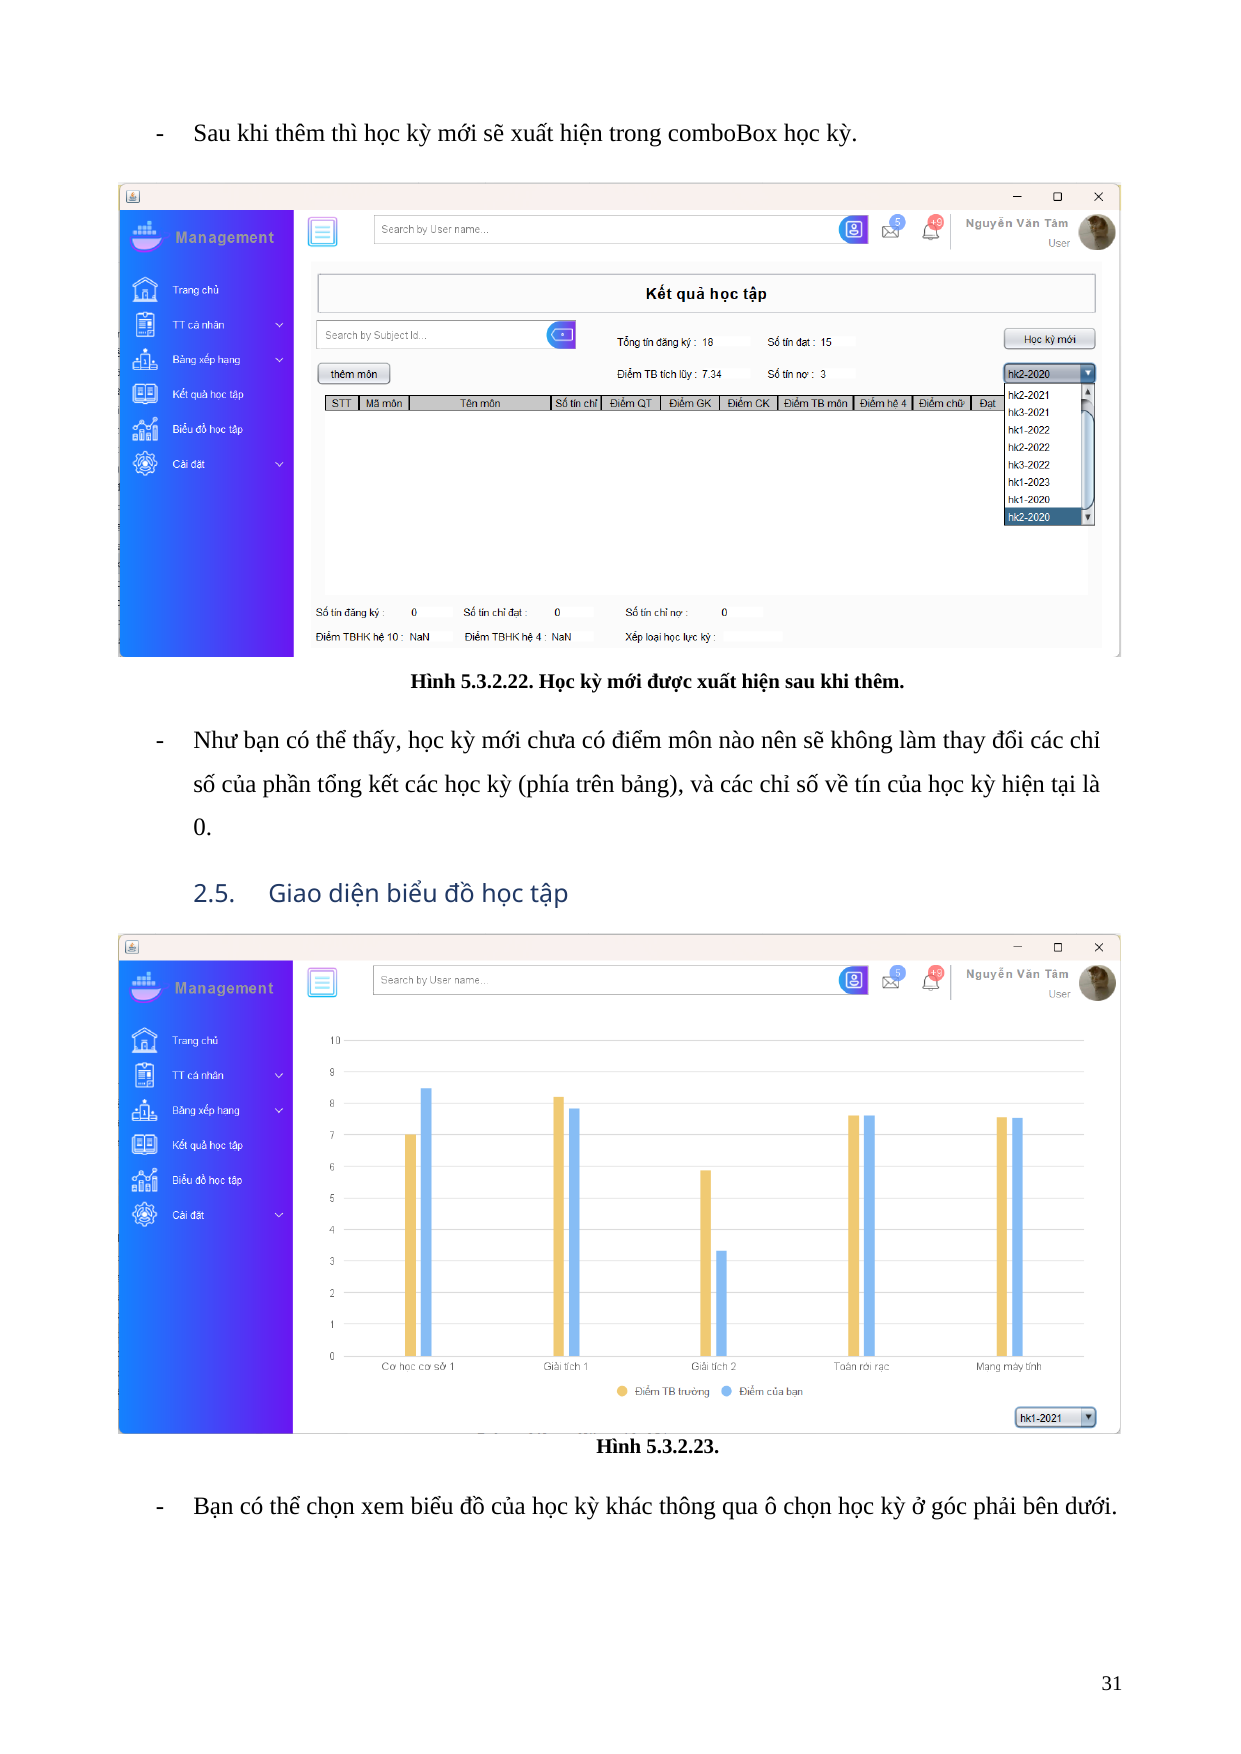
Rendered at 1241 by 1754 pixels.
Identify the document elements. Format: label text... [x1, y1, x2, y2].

list Bạn có thể chọn xem biểu đồ của học kỳ khác thông qua ô chọn học kỳ ở góc phải bên dưới. [156, 1491, 1122, 1519]
subtitle Giao diện biểu đồ học tập [193, 876, 1122, 910]
text Hình 5.3.2.23. [193, 1434, 1122, 1458]
list Sau khi thêm thì học kỳ mới sẽ xuất hiện trong comboBox học kỳ. [156, 118, 1122, 147]
text Hình 5.3.2.22. Học kỳ mới được xuất hiện sau khi thêm. [193, 669, 1122, 693]
picture [118, 182, 1122, 657]
list Như bạn có thể thấy, học kỳ mới chưa có điểm môn nào nên sẽ không làm thay đổi các chỉ số của phần tổng kết các học kỳ (phía trên bảng), và các chỉ số về tín của học kỳ hiện tại là 0. [156, 726, 1122, 841]
picture [118, 933, 1121, 1434]
